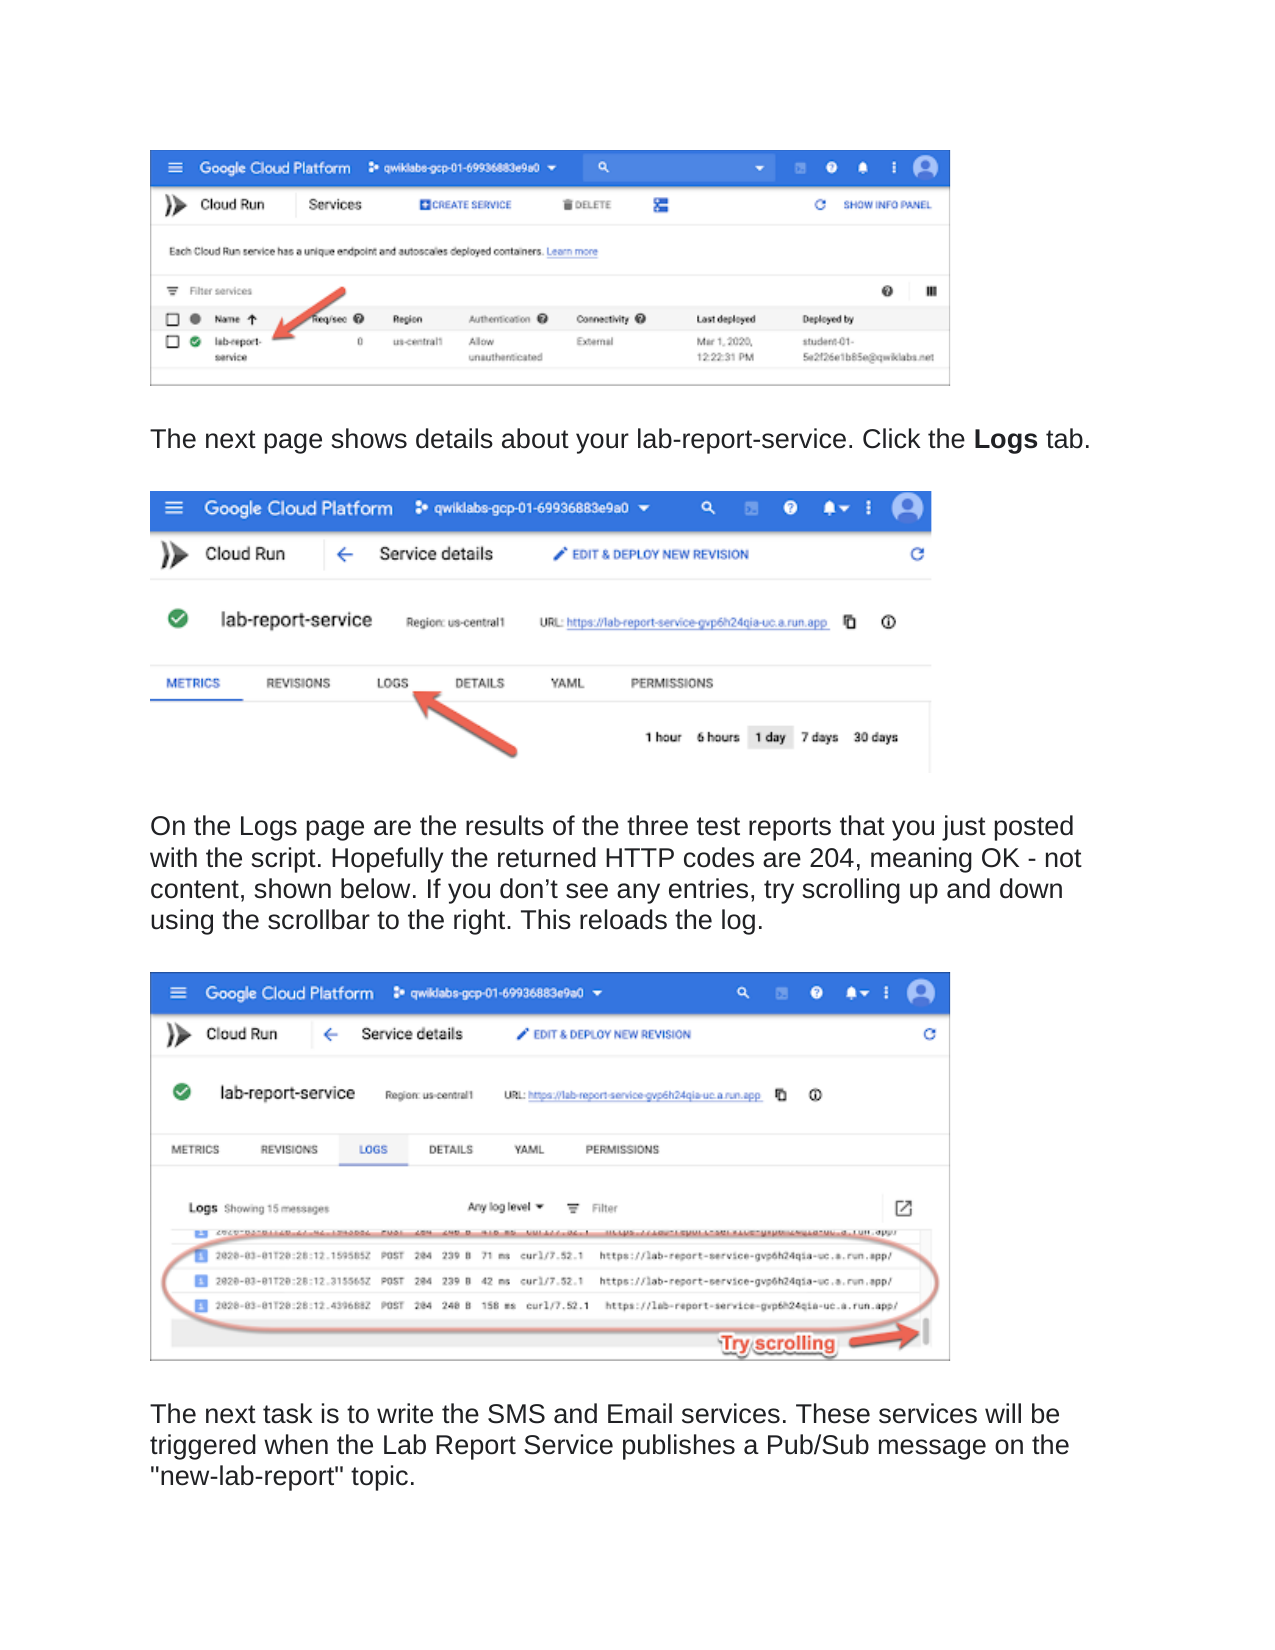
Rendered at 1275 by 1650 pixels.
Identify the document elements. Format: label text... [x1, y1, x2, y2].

text The next task is to write the SMS and Email services. These services will be triggered when the Lab Report Service publishes a Pub/Sub message on the "new-lab-report" topic. [150, 1398, 1125, 1492]
picture [150, 150, 951, 386]
picture [150, 491, 932, 773]
picture [150, 972, 951, 1361]
text On the Logs page are the results of the three test reports that you just posted with the script. Hopefully the returned HTTP codes are 204, meaning OK - not content, shown below. If you don’t see any entries, try scrolling up and down using the scrollbar to the right. This reloads the log. [150, 810, 1125, 935]
text The next page shows details about your lab-report-service. Click the Logs tab. [150, 423, 1125, 454]
